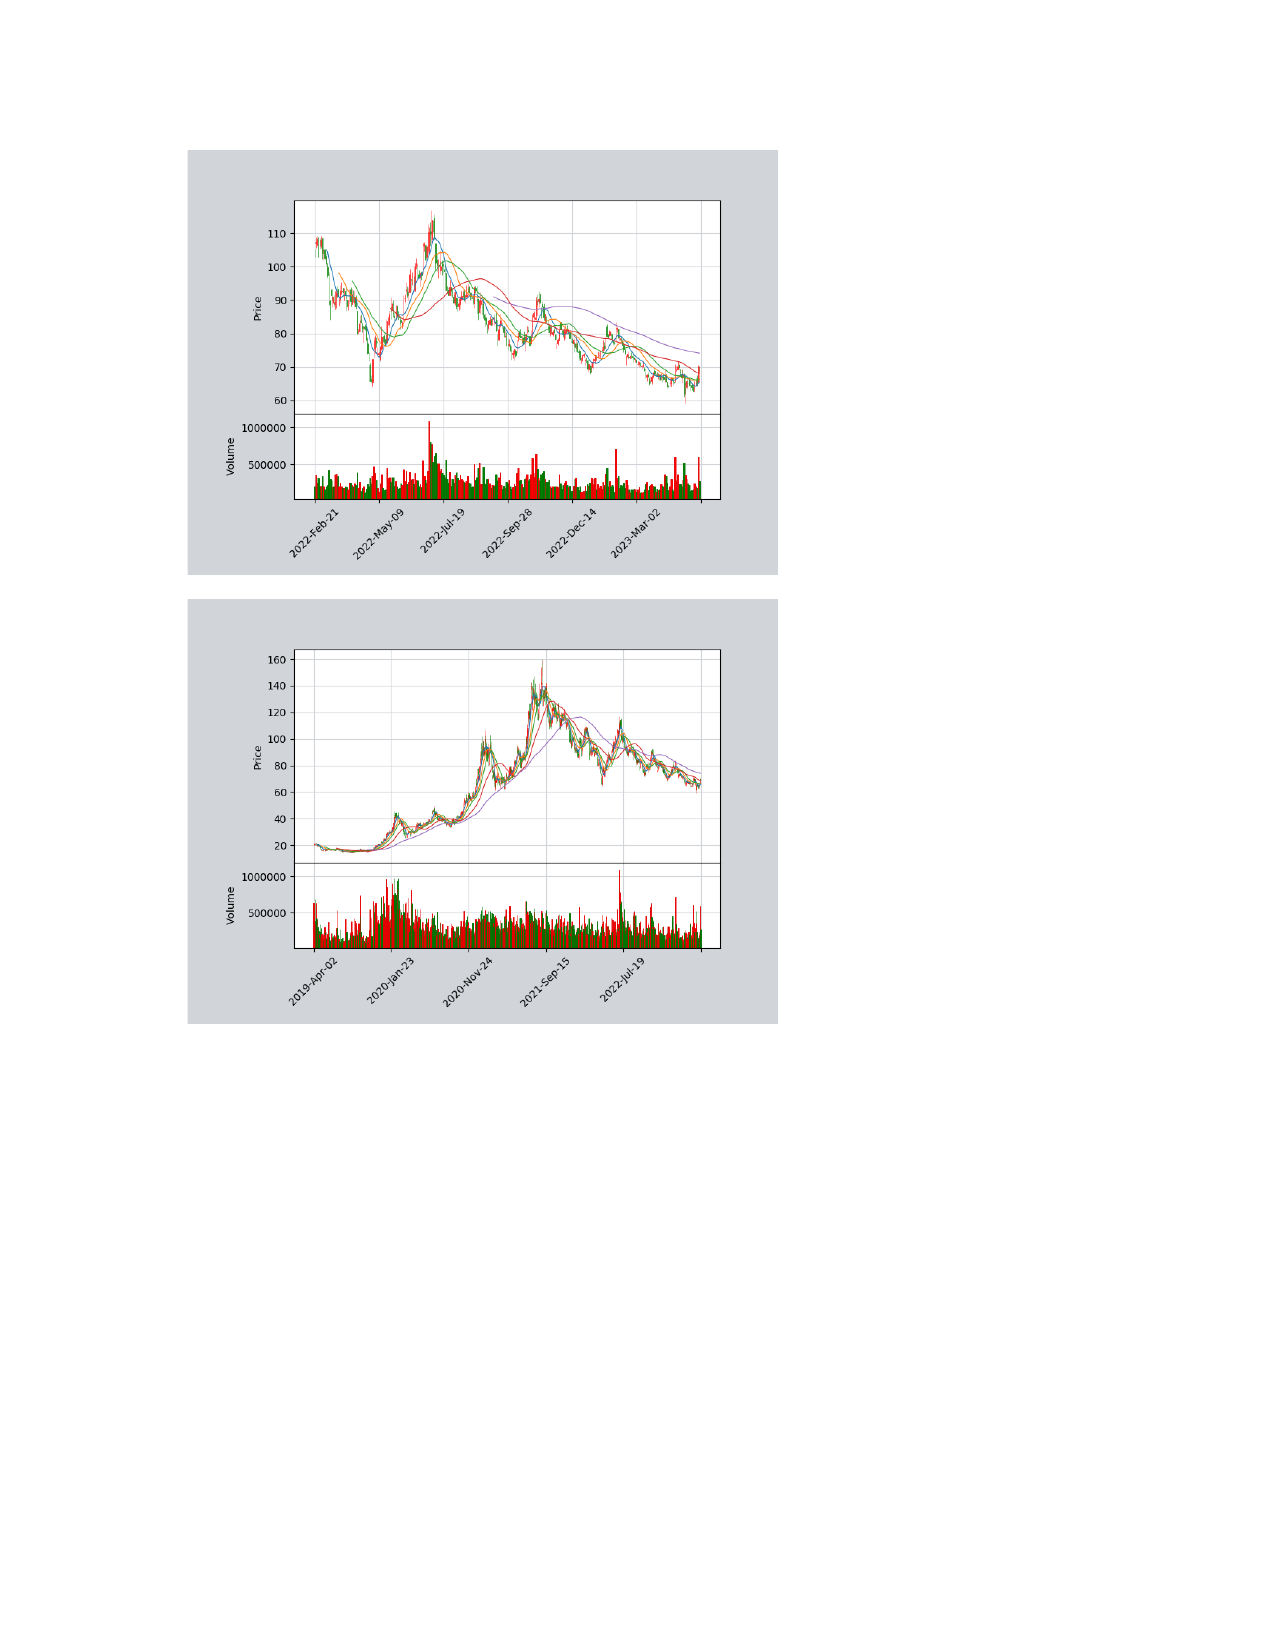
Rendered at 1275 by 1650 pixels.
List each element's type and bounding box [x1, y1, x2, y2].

picture [187, 150, 778, 575]
picture [187, 599, 778, 1024]
